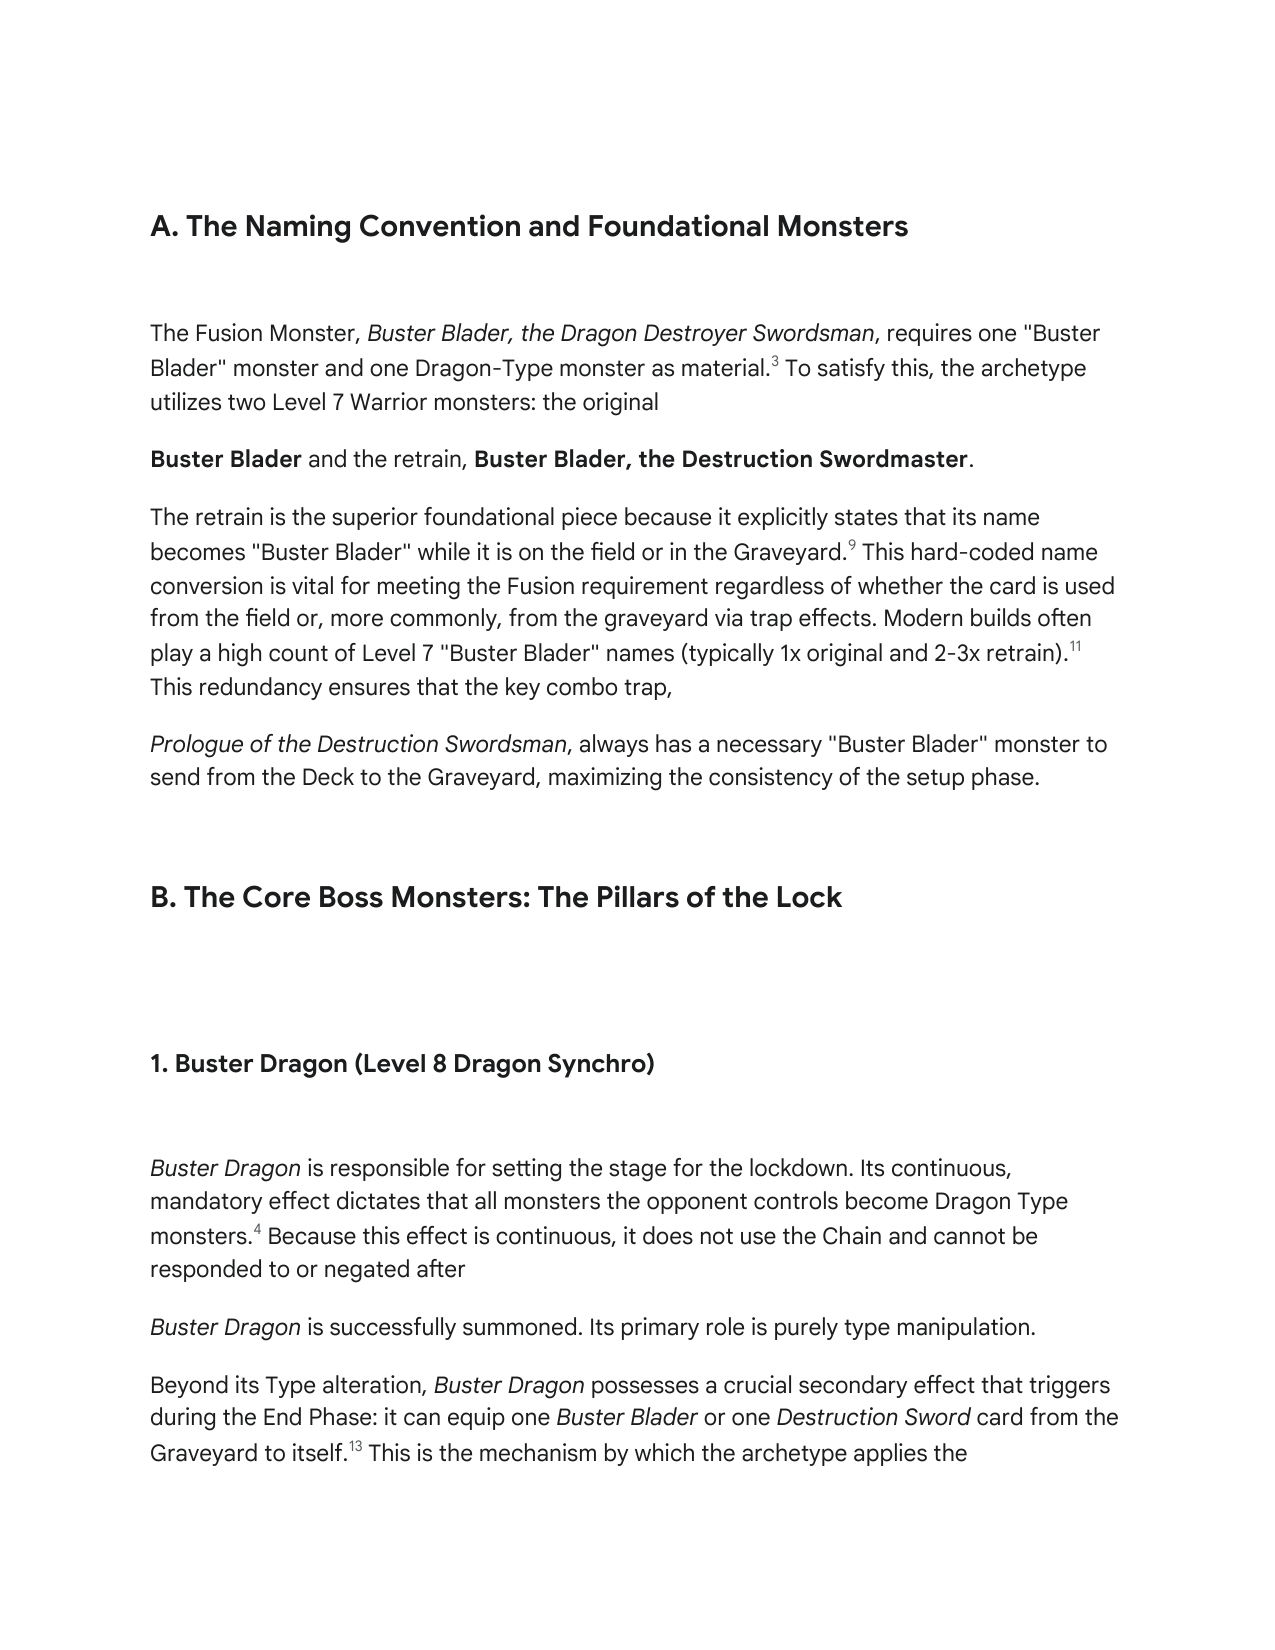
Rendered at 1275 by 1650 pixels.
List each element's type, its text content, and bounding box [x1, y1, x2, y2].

text Buster Dragon is successfully summoned. Its primary role is purely type manipulation. [150, 1313, 1125, 1342]
subtitle 1. Buster Dragon (Level 8 Dragon Synchro) [150, 1048, 1125, 1080]
text The Fusion Monster, Buster Blader, the Dragon Destroyer Swordsman, requires one "Buster Blader" monster and one Dragon-Type monster as material.3 To satisfy this, the archetype utilizes two Level 7 Warrior monsters: the original [150, 319, 1125, 417]
text Prologue of the Destruction Swordsman, always has a necessary "Buster Blader" monster to send from the Deck to the Graveyard, maximizing the consistency of the setup phase. [150, 731, 1125, 792]
text Buster Blader and the retrain, Buster Blader, the Destruction Swordmaster. [150, 446, 1125, 474]
text The retrain is the superior foundational piece because it explicitly states that its name becomes "Buster Blader" while it is on the field or in the Graveyard.9 This hard-coded name conversion is vital for meeting the Fusion requirement regardless of whether the card is used from the field or, more commonly, from the graveyard via trap effects. Modern builds often play a high count of Level 7 "Buster Blader" names (typically 1x original and 2-3x retrain).11 This redundancy ensures that the key combo trap, [150, 503, 1125, 702]
text Beyond its Type alteration, Buster Dragon possesses a crucial secondary effect that triggers during the End Phase: it can equip one Buster Blader or one Destruction Sword card from the Graveyard to itself.13 This is the mechanism by which the archetype applies the [150, 1371, 1125, 1468]
subtitle B. The Core Boss Monsters: The Pillars of the Lock [150, 879, 1125, 915]
subtitle A. The Naming Convention and Foundational Monsters [150, 208, 1125, 244]
text Buster Dragon is responsible for setting the stage for the lockdown. Its continuous, mandatory effect dictates that all monsters the opponent controls become Dragon Type monsters.4 Because this effect is continuous, it does not use the Chain and cannot be responded to or negated after [150, 1154, 1125, 1284]
